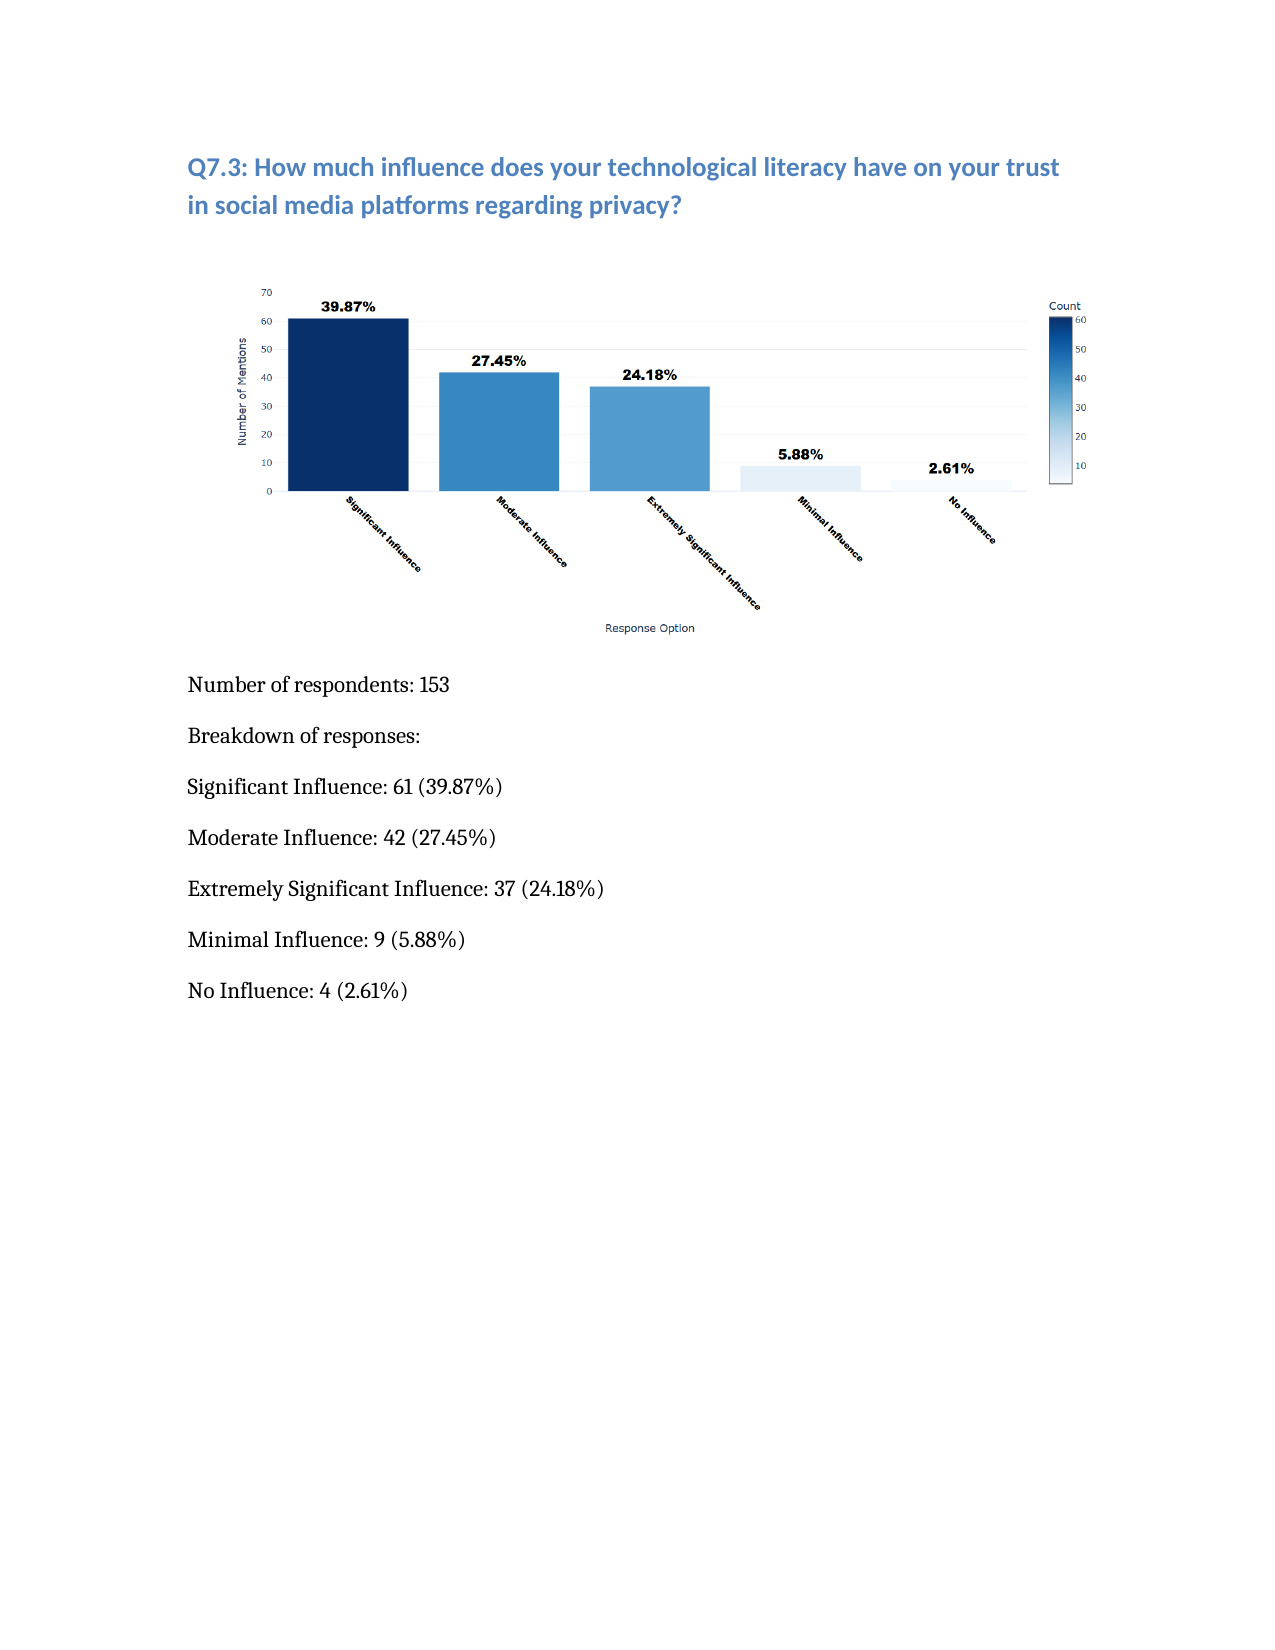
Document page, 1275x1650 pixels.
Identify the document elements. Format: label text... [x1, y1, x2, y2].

text No Influence: 4 (2.61%) [187, 978, 1087, 1004]
text Minimal Influence: 9 (5.88%) [187, 927, 1087, 953]
text Number of respondents: 153 [187, 671, 1087, 698]
text Extremely Significant Influence: 37 (24.18%) [187, 876, 1087, 902]
text Moderate Influence: 42 (27.45%) [187, 824, 1087, 851]
picture [206, 225, 1107, 647]
text Significant Influence: 61 (39.87%) [187, 773, 1087, 800]
text Breakdown of responses: [187, 722, 1087, 749]
subtitle Q7.3: How much influence does your technological literacy have on your trust in social media platforms regarding privacy? [187, 150, 1087, 221]
